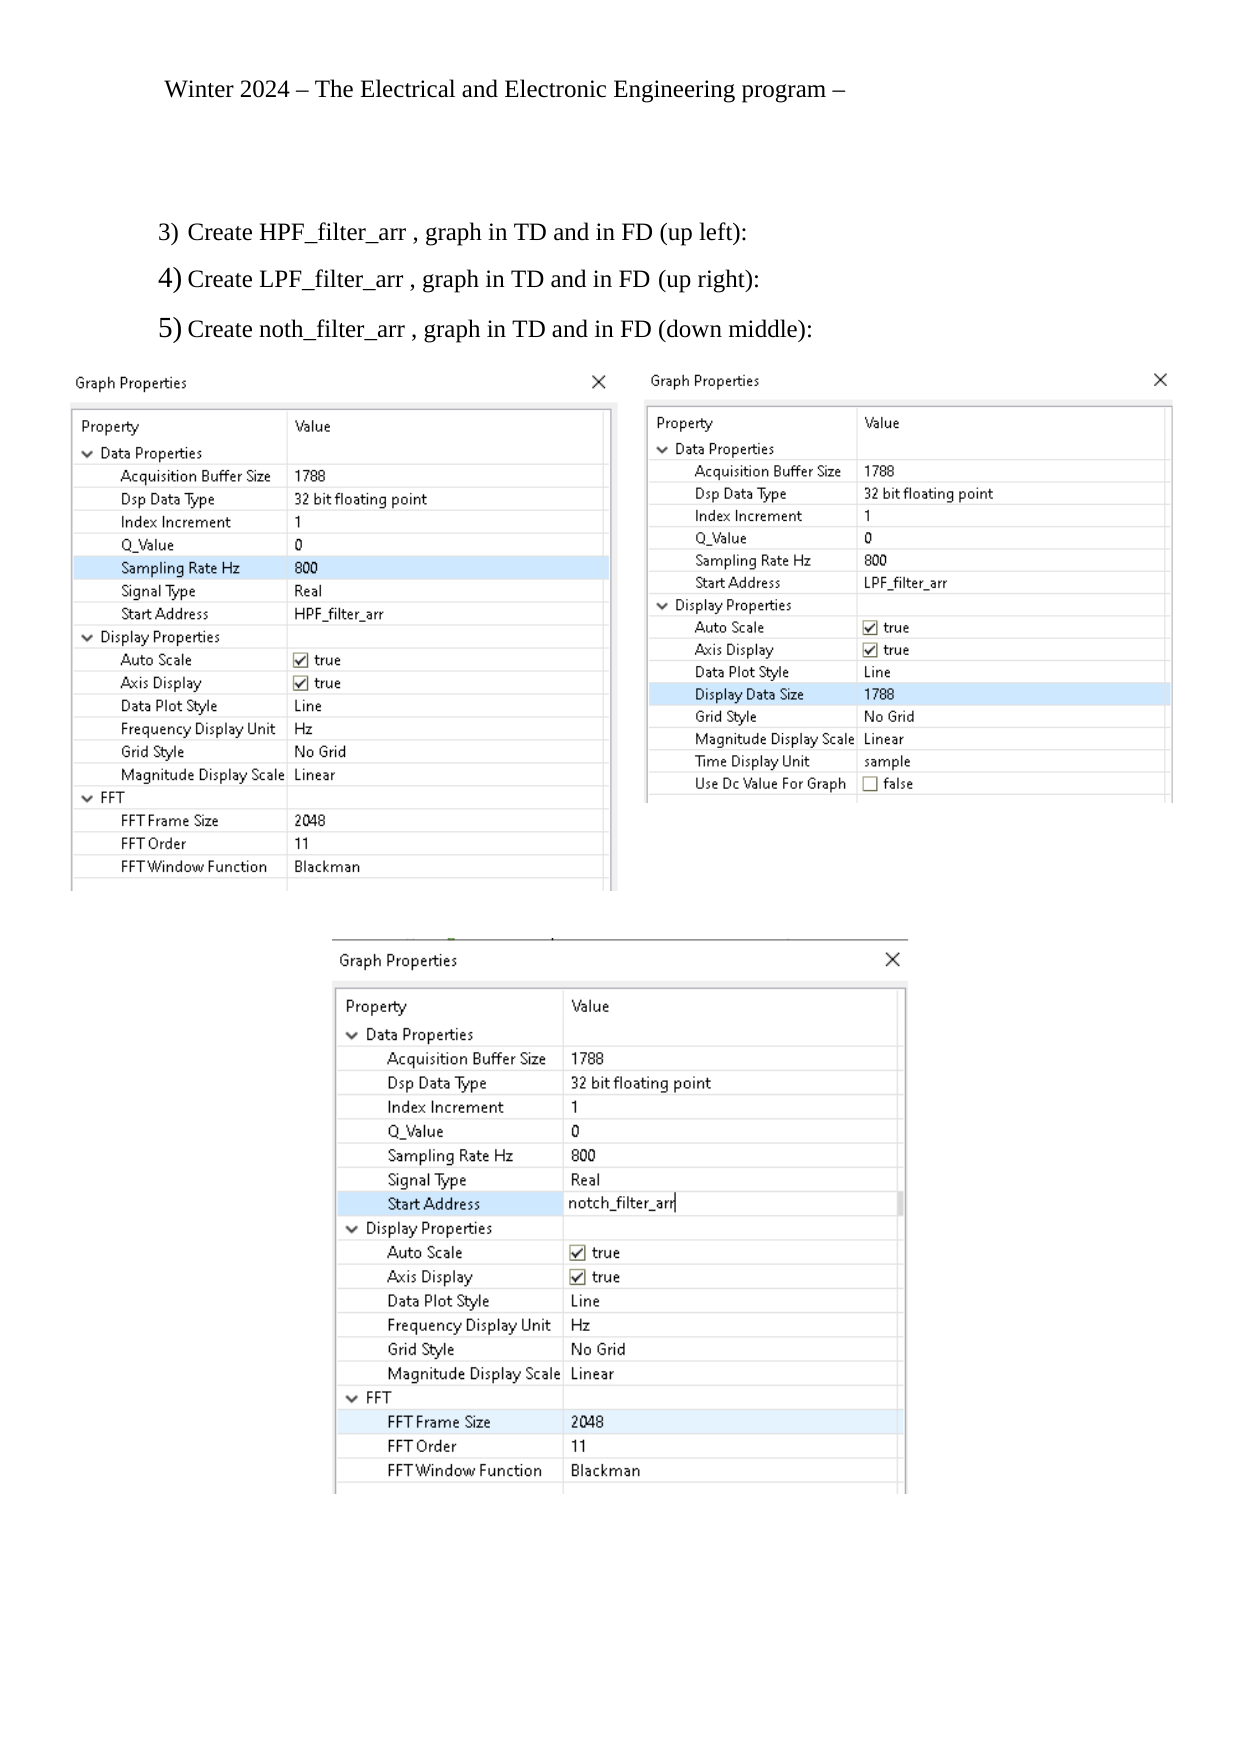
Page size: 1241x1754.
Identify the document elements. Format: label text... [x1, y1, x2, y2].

list Create LPF_filter_arr , graph in TD and in FD (up right): [158, 260, 1053, 294]
picture [332, 938, 909, 1494]
list Create HPF_filter_arr , graph in TD and in FD (up left): [158, 217, 1053, 246]
picture [70, 369, 618, 891]
list Create noth_filter_arr , graph in TD and in FD (down middle): [158, 310, 1053, 344]
picture [643, 365, 1173, 803]
